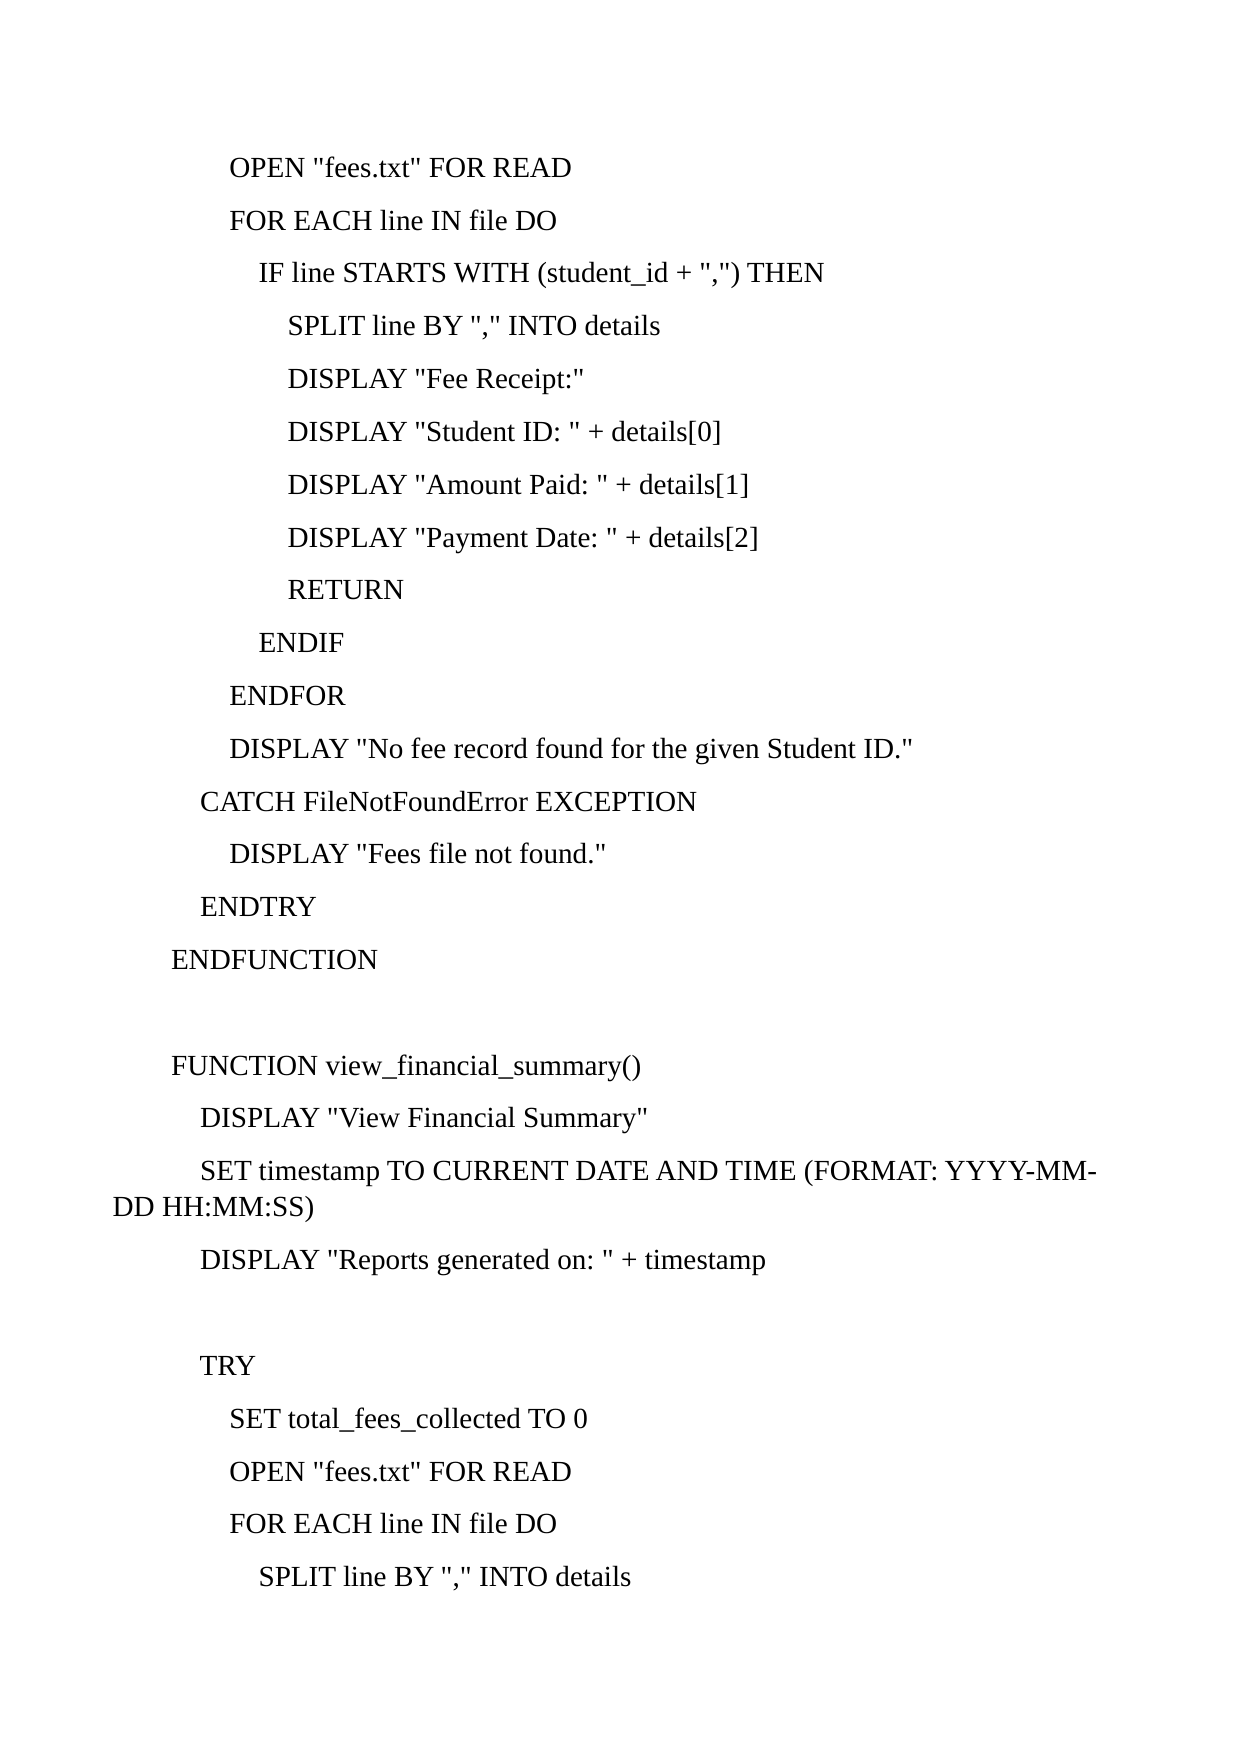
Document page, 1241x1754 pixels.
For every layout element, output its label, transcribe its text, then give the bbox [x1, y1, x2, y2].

text FOR EACH line IN file DO [112, 1506, 1128, 1540]
text DISPLAY "View Financial Summary" [112, 1101, 1128, 1134]
text TRY [112, 1348, 1128, 1382]
text DISPLAY "Payment Date: " + details[2] [112, 520, 1128, 553]
text FUNCTION view_financial_summary() [112, 1048, 1128, 1081]
text DISPLAY "Amount Paid: " + details[1] [112, 467, 1128, 500]
text SPLIT line BY "," INTO details [112, 308, 1128, 342]
text FOR EACH line IN file DO [112, 203, 1128, 236]
text IF line STARTS WITH (student_id + ",") THEN [112, 256, 1128, 289]
text SPLIT line BY "," INTO details [112, 1559, 1128, 1593]
text RETURN [112, 572, 1128, 606]
text DISPLAY "Reports generated on: " + timestamp [112, 1242, 1128, 1276]
text OPEN "fees.txt" FOR READ [112, 1454, 1128, 1487]
text ENDTRY [112, 889, 1128, 923]
text OPEN "fees.txt" FOR READ [112, 150, 1128, 183]
text CATCH FileNotFoundError EXCEPTION [112, 784, 1128, 817]
text SET timestamp TO CURRENT DATE AND TIME (FORMAT: YYYY-MM-DD HH:MM:SS) [112, 1153, 1128, 1223]
text DISPLAY "No fee record found for the given Student ID." [112, 731, 1128, 764]
text ENDFOR [112, 678, 1128, 712]
text ENDIF [112, 625, 1128, 659]
text DISPLAY "Fee Receipt:" [112, 361, 1128, 395]
text SET total_fees_collected TO 0 [112, 1401, 1128, 1434]
text ENDFUNCTION [112, 942, 1128, 976]
text DISPLAY "Student ID: " + details[0] [112, 414, 1128, 448]
text DISPLAY "Fees file not found." [112, 837, 1128, 870]
